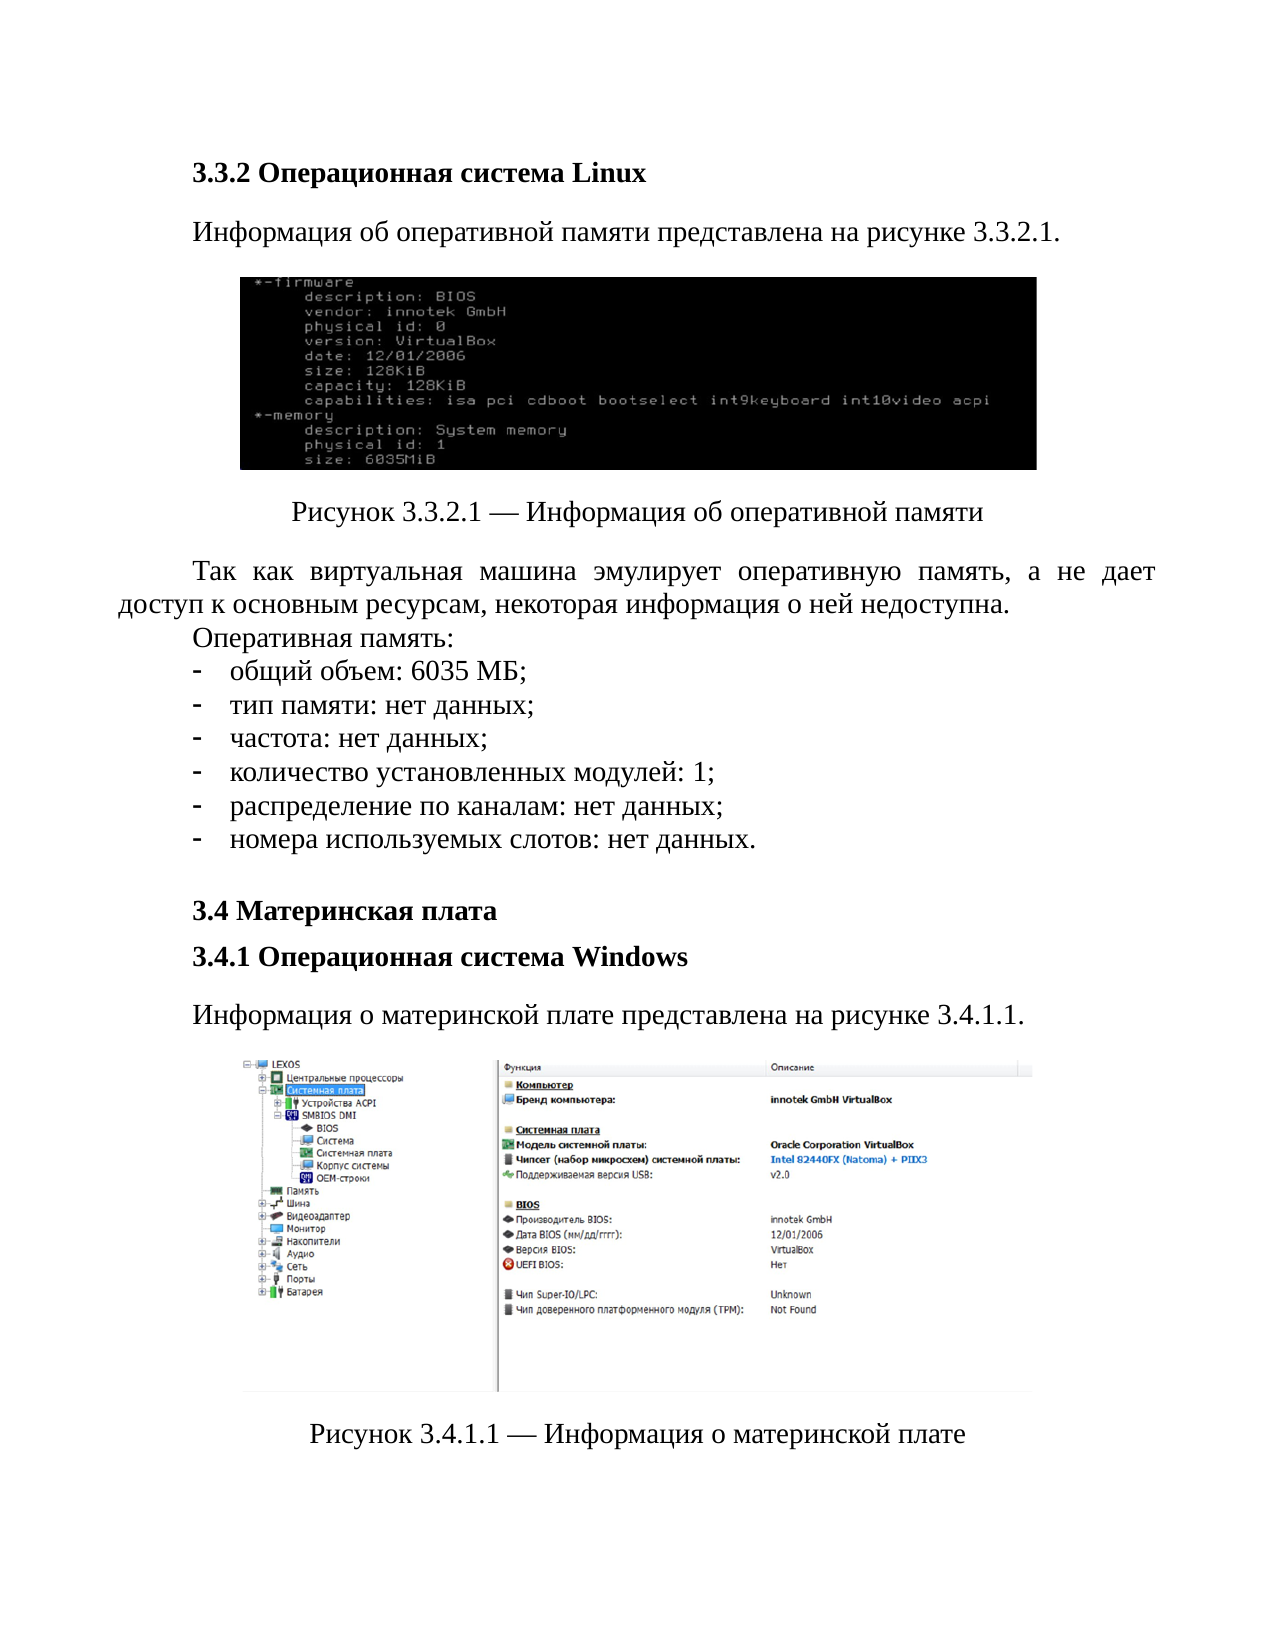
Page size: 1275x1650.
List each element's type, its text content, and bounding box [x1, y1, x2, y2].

list номера используемых слотов: нет данных. [192, 822, 1157, 855]
list тип памяти: нет данных; [192, 687, 1157, 721]
text Так как виртуальная машина эмулирует оперативную память, а не дает доступ к основным ресурсам, некоторая информация о ней недоступна. [118, 553, 1157, 620]
picture [242, 1060, 1033, 1392]
text Оперативная память: [118, 620, 1157, 653]
list частота: нет данных; [192, 721, 1157, 754]
text Рисунок 3.4.1.1 — Информация о материнской плате [118, 1416, 1157, 1450]
text 3.4.1 Операционная система Windows [118, 939, 1157, 972]
list количество установленных модулей: 1; [192, 754, 1157, 788]
text 3.3.2 Операционная система Linux [118, 156, 1157, 189]
text 3.4 Материнская плата [192, 893, 1157, 926]
picture [238, 276, 1037, 470]
list общий объем: 6035 МБ; [192, 653, 1157, 687]
text Рисунок 3.3.2.1 — Информация об оперативной памяти [118, 494, 1157, 528]
text Информация об оперативной памяти представлена на рисунке 3.3.2.1. [118, 214, 1157, 248]
list распределение по каналам: нет данных; [192, 788, 1157, 822]
text Информация о материнской плате представлена на рисунке 3.4.1.1. [118, 997, 1157, 1031]
